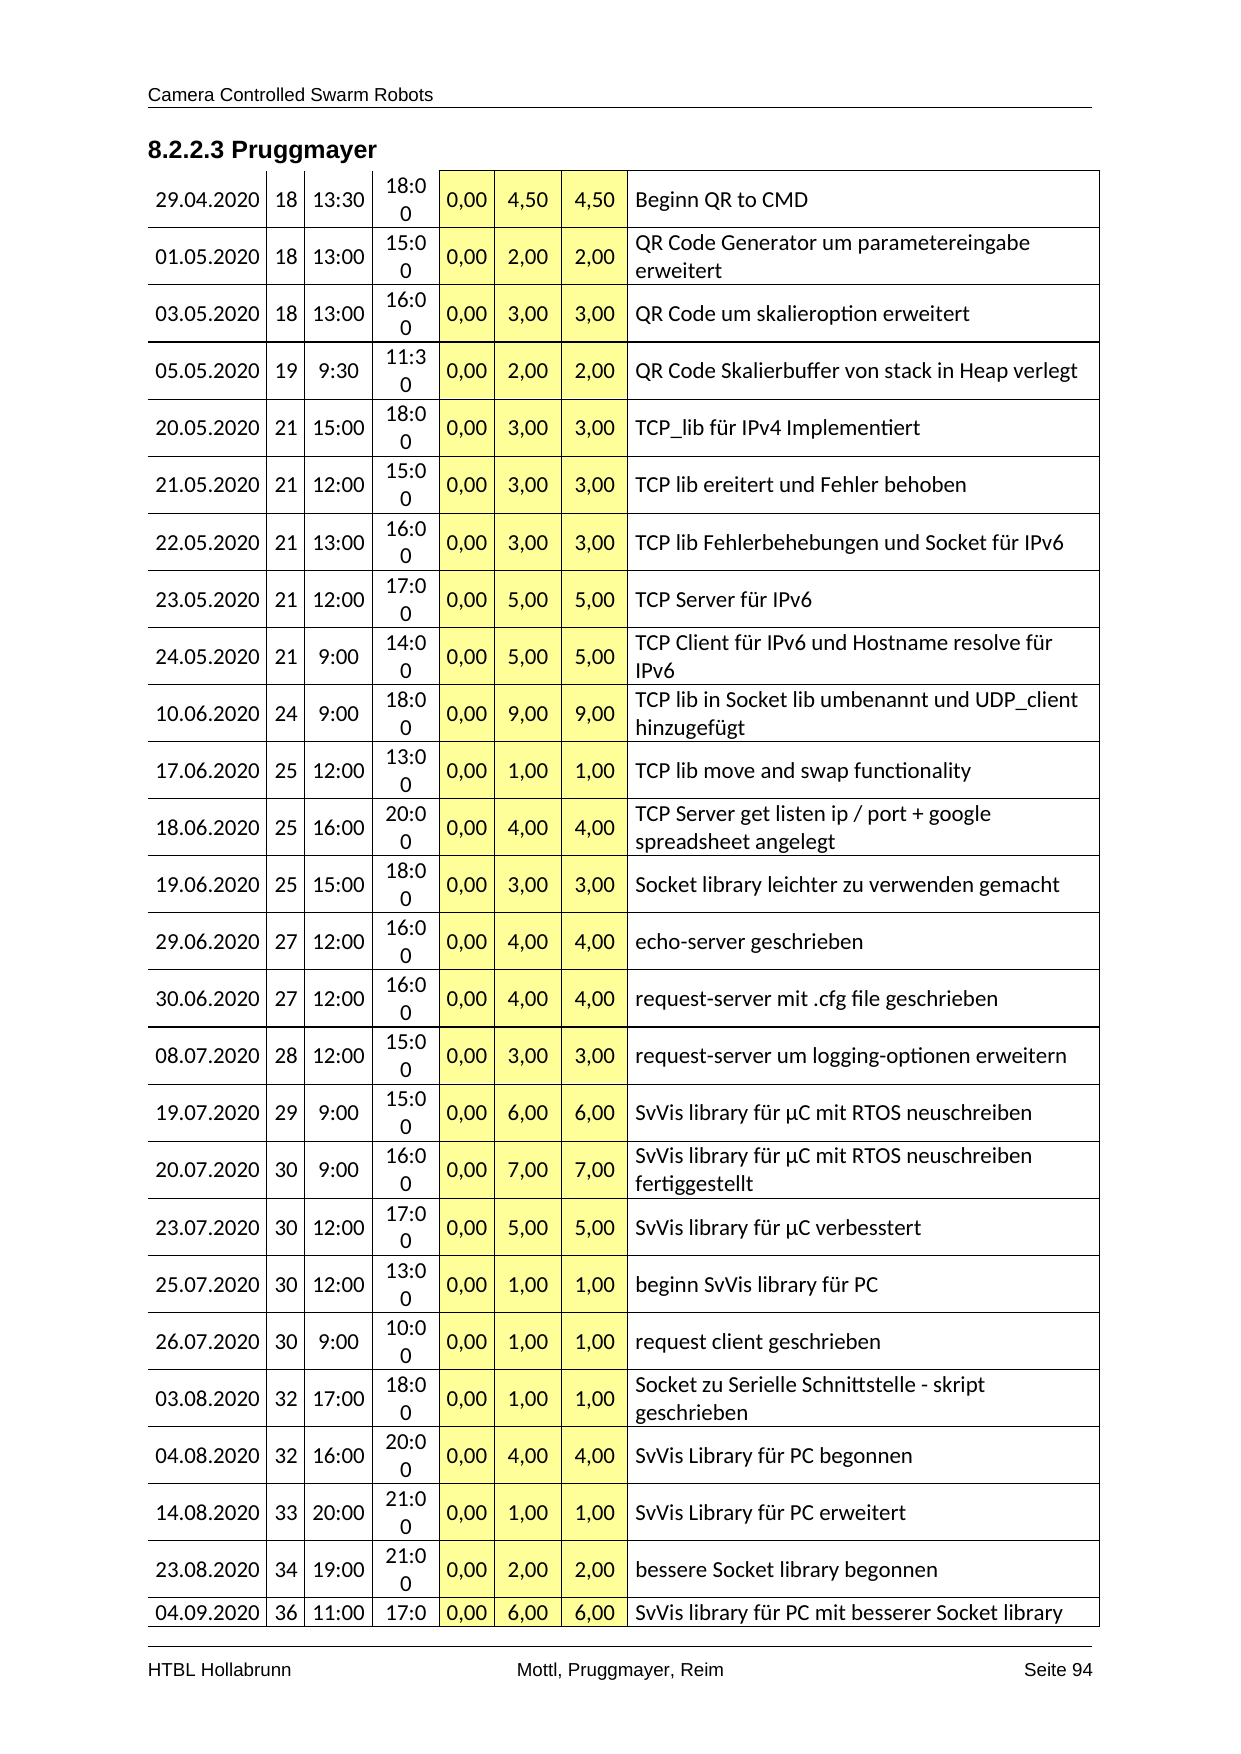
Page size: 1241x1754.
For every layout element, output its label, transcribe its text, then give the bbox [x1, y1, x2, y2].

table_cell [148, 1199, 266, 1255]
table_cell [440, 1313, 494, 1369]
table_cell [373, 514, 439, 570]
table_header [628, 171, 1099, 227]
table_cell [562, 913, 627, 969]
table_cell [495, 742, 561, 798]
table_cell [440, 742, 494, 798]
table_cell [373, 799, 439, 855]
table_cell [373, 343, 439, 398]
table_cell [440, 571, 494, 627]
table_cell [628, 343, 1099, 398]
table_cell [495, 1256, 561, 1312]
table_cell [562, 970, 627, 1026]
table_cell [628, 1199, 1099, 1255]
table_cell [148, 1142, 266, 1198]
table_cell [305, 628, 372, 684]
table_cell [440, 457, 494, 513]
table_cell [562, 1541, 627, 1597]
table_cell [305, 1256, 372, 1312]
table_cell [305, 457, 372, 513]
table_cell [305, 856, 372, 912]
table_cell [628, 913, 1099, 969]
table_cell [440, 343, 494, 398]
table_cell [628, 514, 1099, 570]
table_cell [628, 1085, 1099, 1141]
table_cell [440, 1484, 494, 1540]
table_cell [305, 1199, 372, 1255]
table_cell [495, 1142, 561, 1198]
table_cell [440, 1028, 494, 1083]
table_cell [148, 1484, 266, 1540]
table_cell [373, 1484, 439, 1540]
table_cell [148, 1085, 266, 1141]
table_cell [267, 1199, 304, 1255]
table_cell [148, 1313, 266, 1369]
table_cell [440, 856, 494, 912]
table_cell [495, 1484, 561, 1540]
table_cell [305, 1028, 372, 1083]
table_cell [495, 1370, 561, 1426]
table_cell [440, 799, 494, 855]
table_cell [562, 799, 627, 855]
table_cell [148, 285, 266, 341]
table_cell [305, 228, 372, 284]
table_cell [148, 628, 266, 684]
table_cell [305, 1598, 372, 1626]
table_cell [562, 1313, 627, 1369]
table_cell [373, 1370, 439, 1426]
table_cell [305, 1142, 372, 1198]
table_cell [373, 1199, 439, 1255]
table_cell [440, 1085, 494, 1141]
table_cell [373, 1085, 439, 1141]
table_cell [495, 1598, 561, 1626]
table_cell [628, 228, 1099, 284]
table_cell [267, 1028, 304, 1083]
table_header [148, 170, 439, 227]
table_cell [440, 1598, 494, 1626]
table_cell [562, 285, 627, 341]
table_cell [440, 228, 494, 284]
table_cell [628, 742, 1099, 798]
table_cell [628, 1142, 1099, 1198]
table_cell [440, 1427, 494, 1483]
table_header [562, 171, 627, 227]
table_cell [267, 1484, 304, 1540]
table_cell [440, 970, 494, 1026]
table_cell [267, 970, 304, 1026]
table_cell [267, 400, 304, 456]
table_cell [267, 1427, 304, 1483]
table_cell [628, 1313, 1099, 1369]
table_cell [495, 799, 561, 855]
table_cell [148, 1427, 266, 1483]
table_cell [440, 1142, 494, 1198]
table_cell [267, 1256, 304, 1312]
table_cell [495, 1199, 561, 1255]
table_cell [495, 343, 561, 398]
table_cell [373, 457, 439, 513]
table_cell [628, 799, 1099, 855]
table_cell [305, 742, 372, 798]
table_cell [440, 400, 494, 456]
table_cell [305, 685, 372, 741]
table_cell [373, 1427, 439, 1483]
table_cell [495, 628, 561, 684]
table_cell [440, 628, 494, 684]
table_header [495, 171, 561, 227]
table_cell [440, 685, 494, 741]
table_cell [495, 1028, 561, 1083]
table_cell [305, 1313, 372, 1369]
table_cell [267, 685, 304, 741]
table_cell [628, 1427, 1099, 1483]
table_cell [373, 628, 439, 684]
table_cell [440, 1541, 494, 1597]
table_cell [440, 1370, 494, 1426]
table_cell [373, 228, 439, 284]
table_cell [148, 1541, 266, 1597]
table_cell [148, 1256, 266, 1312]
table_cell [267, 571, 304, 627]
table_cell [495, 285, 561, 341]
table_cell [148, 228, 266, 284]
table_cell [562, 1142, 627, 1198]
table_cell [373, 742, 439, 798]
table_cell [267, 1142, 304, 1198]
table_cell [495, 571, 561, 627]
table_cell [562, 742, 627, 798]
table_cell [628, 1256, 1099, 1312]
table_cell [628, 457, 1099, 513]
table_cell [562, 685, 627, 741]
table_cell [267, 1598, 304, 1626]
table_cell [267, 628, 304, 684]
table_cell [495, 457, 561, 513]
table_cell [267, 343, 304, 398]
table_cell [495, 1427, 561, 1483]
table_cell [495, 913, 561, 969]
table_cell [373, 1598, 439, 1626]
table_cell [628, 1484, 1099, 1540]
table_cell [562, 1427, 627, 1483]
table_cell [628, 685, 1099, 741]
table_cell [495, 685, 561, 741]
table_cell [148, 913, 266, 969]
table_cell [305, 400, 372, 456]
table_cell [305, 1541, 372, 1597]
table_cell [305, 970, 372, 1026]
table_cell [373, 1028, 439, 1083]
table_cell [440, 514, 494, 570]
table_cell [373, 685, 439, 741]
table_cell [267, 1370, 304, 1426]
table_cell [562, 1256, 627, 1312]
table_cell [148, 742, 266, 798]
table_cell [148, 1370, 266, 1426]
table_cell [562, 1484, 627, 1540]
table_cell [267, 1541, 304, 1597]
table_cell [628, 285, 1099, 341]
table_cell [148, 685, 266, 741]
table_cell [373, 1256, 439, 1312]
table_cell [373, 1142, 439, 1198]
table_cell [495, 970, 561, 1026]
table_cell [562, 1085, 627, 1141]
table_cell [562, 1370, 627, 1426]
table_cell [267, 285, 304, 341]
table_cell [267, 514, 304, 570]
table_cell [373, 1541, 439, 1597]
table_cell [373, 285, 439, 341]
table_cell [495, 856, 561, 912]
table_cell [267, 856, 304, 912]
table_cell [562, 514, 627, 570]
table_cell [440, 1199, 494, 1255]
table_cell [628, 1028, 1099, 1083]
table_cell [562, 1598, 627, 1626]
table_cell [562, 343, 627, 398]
subtitle Pruggmayer [148, 133, 1092, 164]
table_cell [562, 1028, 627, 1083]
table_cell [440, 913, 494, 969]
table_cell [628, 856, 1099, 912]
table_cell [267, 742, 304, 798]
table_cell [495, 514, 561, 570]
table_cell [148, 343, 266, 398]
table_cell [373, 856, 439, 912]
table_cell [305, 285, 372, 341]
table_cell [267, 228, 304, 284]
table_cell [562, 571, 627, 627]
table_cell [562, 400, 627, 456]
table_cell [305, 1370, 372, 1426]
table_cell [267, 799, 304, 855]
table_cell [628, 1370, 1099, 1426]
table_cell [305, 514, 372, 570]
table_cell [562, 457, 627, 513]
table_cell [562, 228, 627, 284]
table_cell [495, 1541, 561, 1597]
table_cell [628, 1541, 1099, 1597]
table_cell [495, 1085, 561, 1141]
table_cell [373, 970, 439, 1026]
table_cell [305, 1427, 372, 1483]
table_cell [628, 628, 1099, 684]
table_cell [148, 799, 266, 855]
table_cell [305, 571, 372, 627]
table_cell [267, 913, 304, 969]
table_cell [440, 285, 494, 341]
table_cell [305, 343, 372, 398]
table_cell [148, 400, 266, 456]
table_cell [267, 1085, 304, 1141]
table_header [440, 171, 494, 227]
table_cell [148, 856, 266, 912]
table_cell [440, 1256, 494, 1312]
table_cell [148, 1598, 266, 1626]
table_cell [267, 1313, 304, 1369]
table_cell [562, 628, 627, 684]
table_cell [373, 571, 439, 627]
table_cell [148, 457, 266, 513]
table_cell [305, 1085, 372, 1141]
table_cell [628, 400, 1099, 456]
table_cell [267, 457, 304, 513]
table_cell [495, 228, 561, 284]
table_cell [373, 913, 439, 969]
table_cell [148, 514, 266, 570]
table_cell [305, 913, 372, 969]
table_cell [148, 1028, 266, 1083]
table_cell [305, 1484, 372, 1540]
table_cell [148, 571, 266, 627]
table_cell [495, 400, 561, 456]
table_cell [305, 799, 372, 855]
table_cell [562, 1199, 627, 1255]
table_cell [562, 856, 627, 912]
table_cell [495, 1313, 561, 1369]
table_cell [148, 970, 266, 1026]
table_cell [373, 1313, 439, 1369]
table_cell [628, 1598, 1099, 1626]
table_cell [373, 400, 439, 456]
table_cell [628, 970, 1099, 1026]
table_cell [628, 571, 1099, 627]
